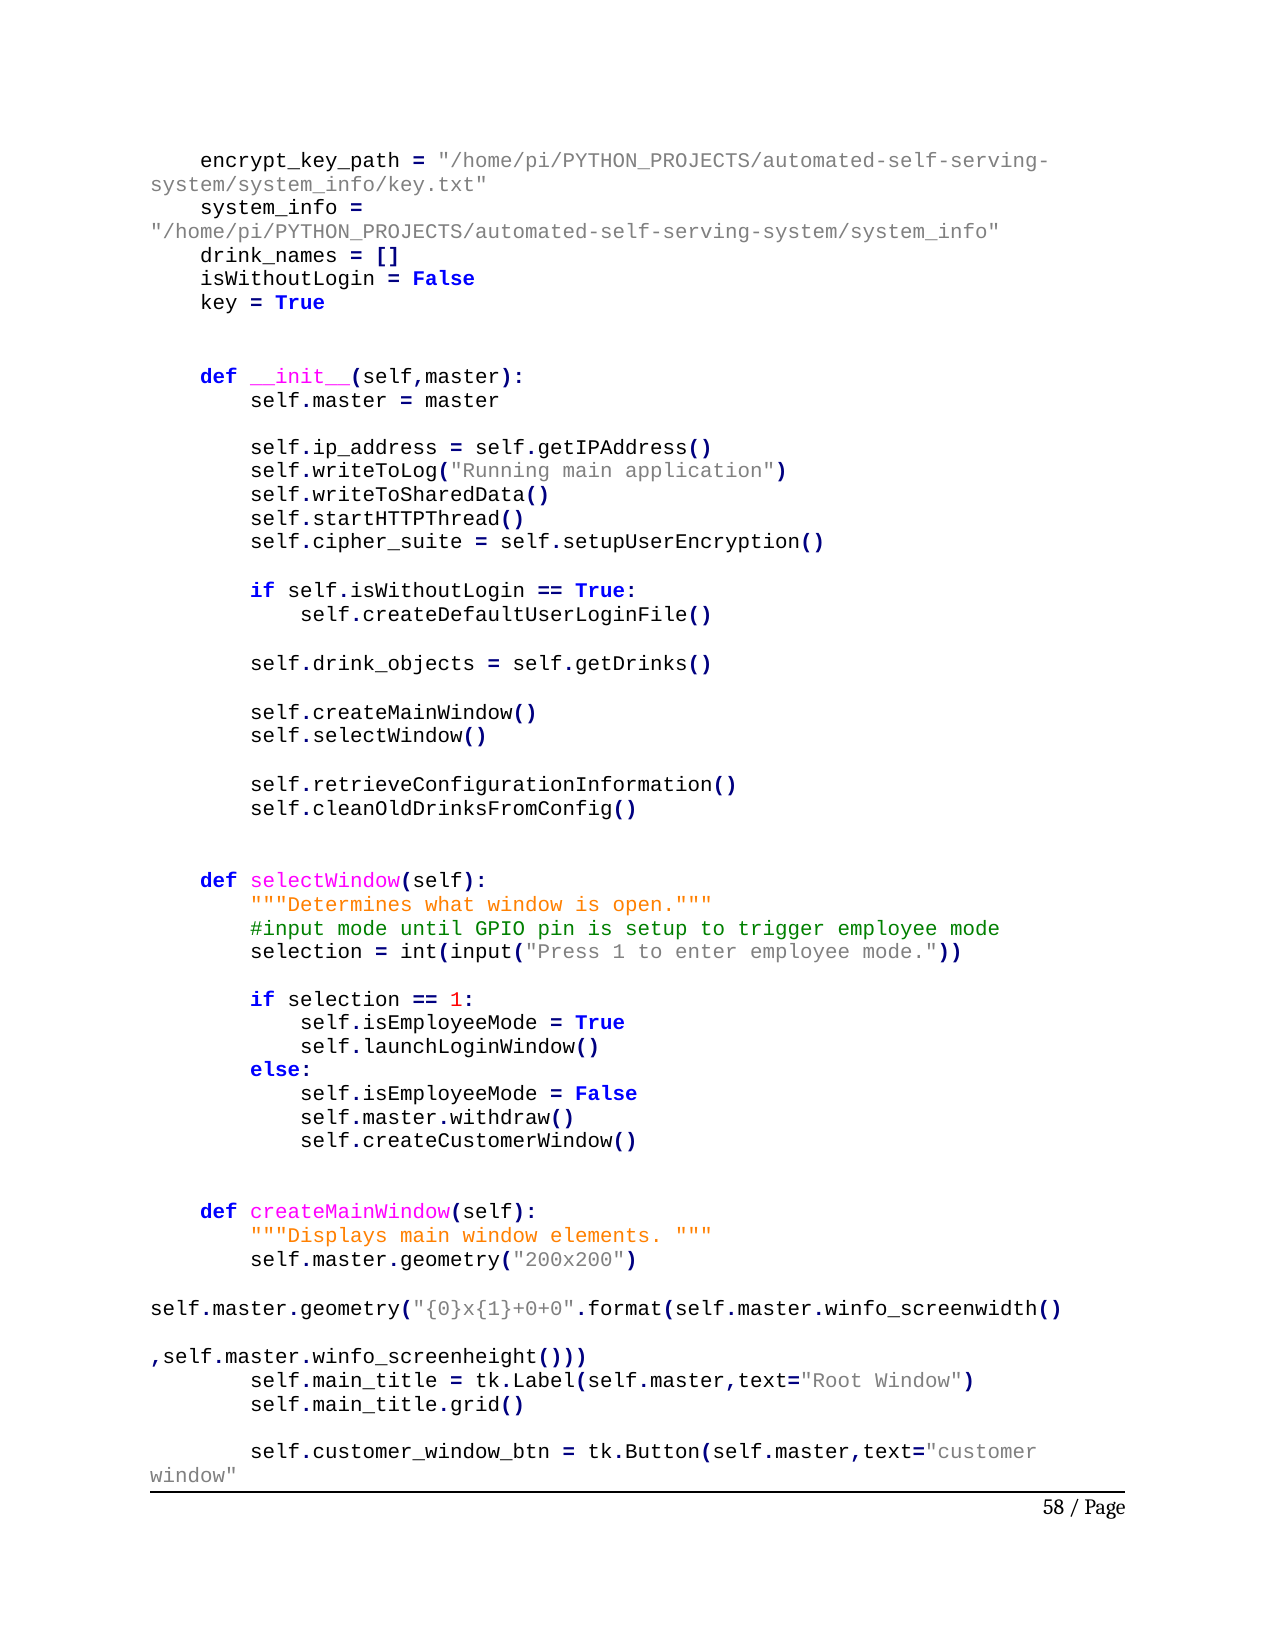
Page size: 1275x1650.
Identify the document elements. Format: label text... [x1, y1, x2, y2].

text self.main_title.grid() [150, 1394, 1125, 1417]
text self.selectWindow() [150, 725, 1125, 749]
text system_info = "/home/pi/PYTHON_PROJECTS/automated-self-serving-system/system_info" [150, 197, 1125, 244]
text self.cipher_suite = self.setupUserEncryption() [150, 531, 1125, 555]
text ,self.master.winfo_screenheight())) [150, 1321, 1125, 1370]
text self.writeToSharedData() [150, 484, 1125, 508]
text self.retrieveConfigurationInformation() [150, 774, 1125, 798]
text drink_names = [] [150, 244, 1125, 268]
text self.isEmployeeMode = True [150, 1012, 1125, 1036]
text self.writeToLog("Running main application") [150, 461, 1125, 484]
text encrypt_key_path = "/home/pi/PYTHON_PROJECTS/automated-self-serving-system/system_info/key.txt" [150, 150, 1125, 197]
text self.isEmployeeMode = False [150, 1083, 1125, 1107]
text def selectWindow(self): [150, 870, 1125, 894]
text self.master.geometry("200x200") [150, 1249, 1125, 1272]
text self.main_title = tk.Label(self.master,text="Root Window") [150, 1370, 1125, 1394]
text self.master.withdraw() [150, 1107, 1125, 1130]
text self.cleanOldDrinksFromConfig() [150, 798, 1125, 821]
text else: [150, 1059, 1125, 1083]
text if selection == 1: [150, 988, 1125, 1012]
text def __init__(self,master): [150, 366, 1125, 389]
text """Displays main window elements. """ [150, 1225, 1125, 1249]
text isWithoutLogin = False [150, 268, 1125, 292]
text if self.isWithoutLogin == True: [150, 580, 1125, 604]
text self.customer_window_btn = tk.Button(self.master,text="customer window" [150, 1441, 1125, 1488]
text self.createDefaultUserLoginFile() [150, 604, 1125, 628]
text selection = int(input("Press 1 to enter employee mode.")) [150, 941, 1125, 965]
text self.master.geometry("{0}x{1}+0+0".format(self.master.winfo_screenwidth() [150, 1272, 1125, 1321]
text self.launchLoginWindow() [150, 1036, 1125, 1059]
text self.ip_address = self.getIPAddress() [150, 437, 1125, 461]
text self.master = master [150, 389, 1125, 413]
text self.drink_objects = self.getDrinks() [150, 653, 1125, 676]
text def createMainWindow(self): [150, 1201, 1125, 1225]
text #input mode until GPIO pin is setup to trigger employee mode [150, 918, 1125, 941]
text self.createMainWindow() [150, 702, 1125, 725]
text self.startHTTPThread() [150, 508, 1125, 531]
text key = True [150, 292, 1125, 316]
text self.createCustomerWindow() [150, 1130, 1125, 1154]
text """Determines what window is open.""" [150, 894, 1125, 918]
